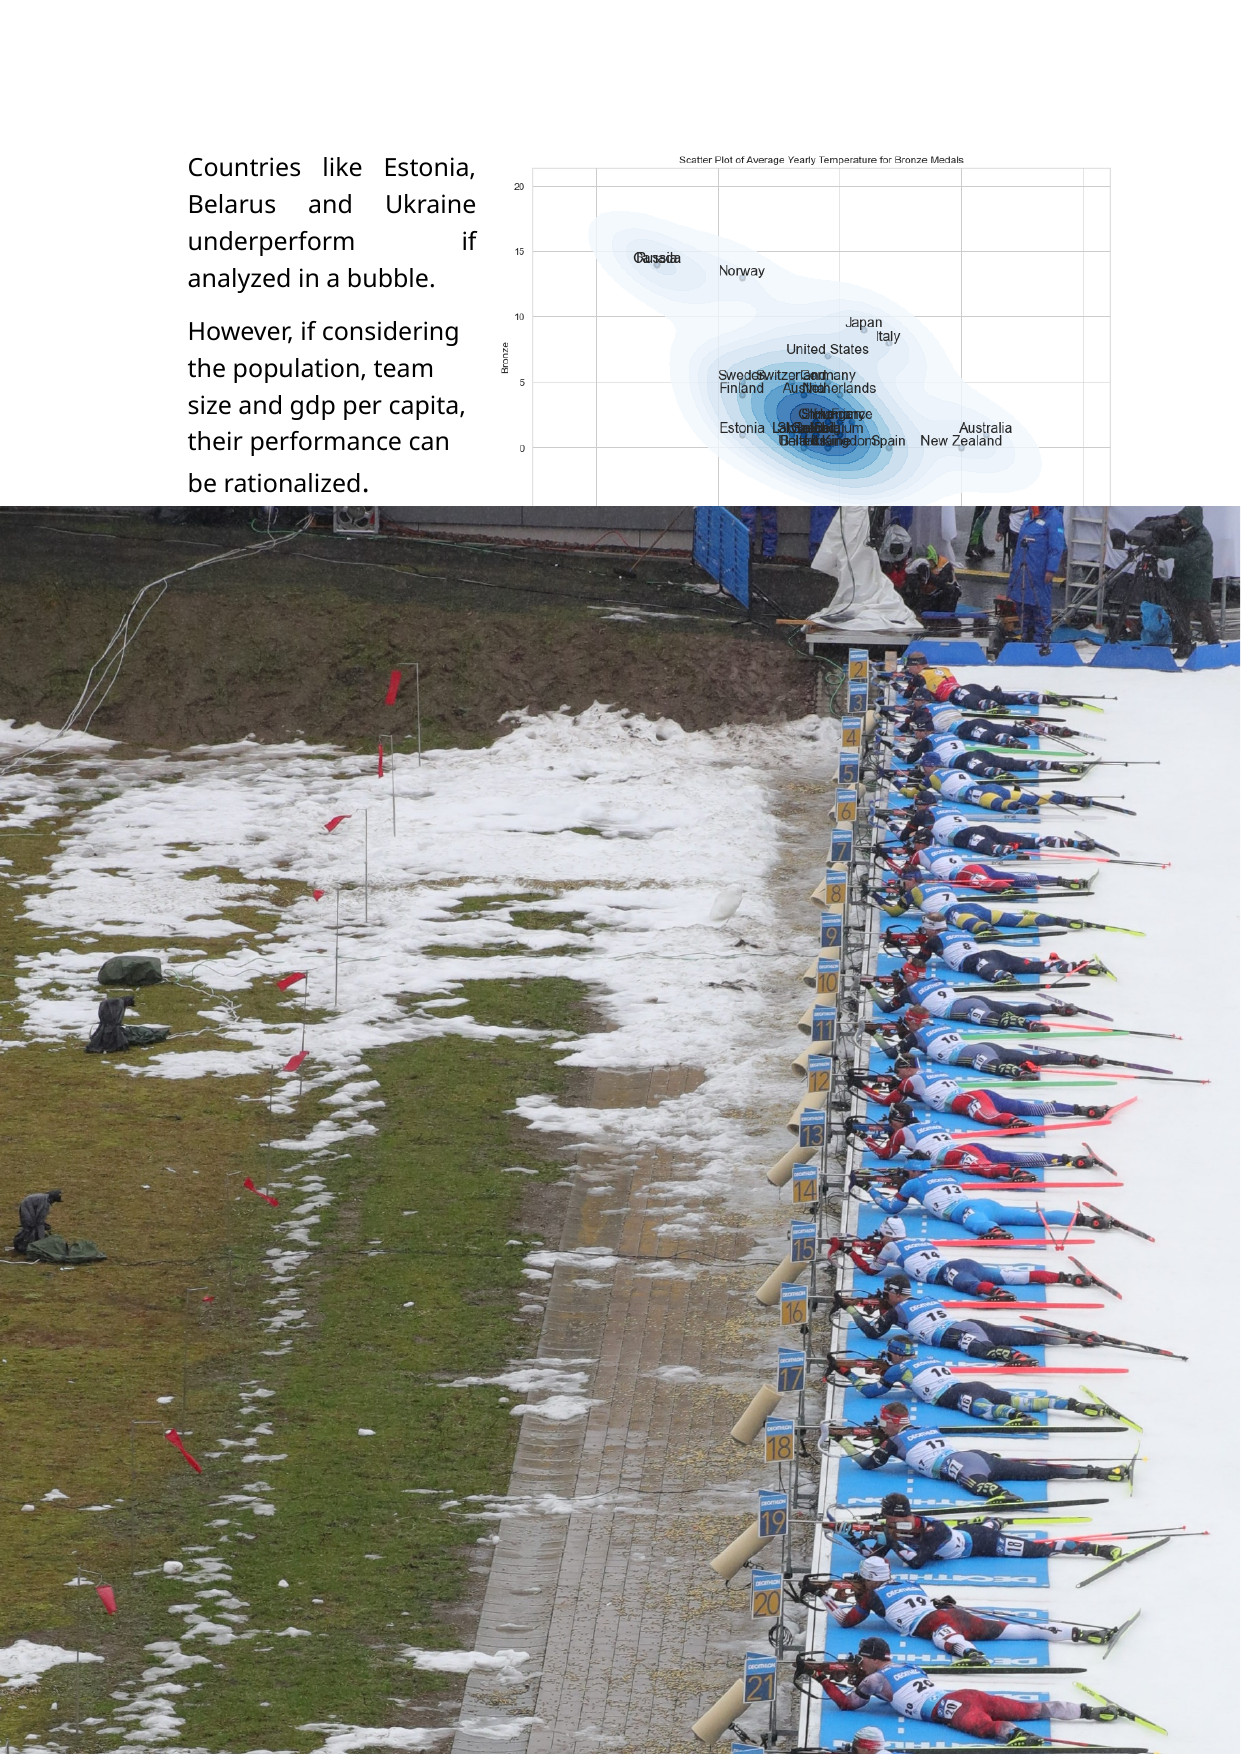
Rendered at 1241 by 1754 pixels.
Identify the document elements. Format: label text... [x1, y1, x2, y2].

text Countries like Estonia, Belarus and Ukraine underperform if analyzed in a bubble. [187, 150, 495, 294]
text However, if considering the population, team size and gdp per capita, their performance can be rationalized. [187, 314, 495, 501]
picture [0, 150, 1241, 1754]
